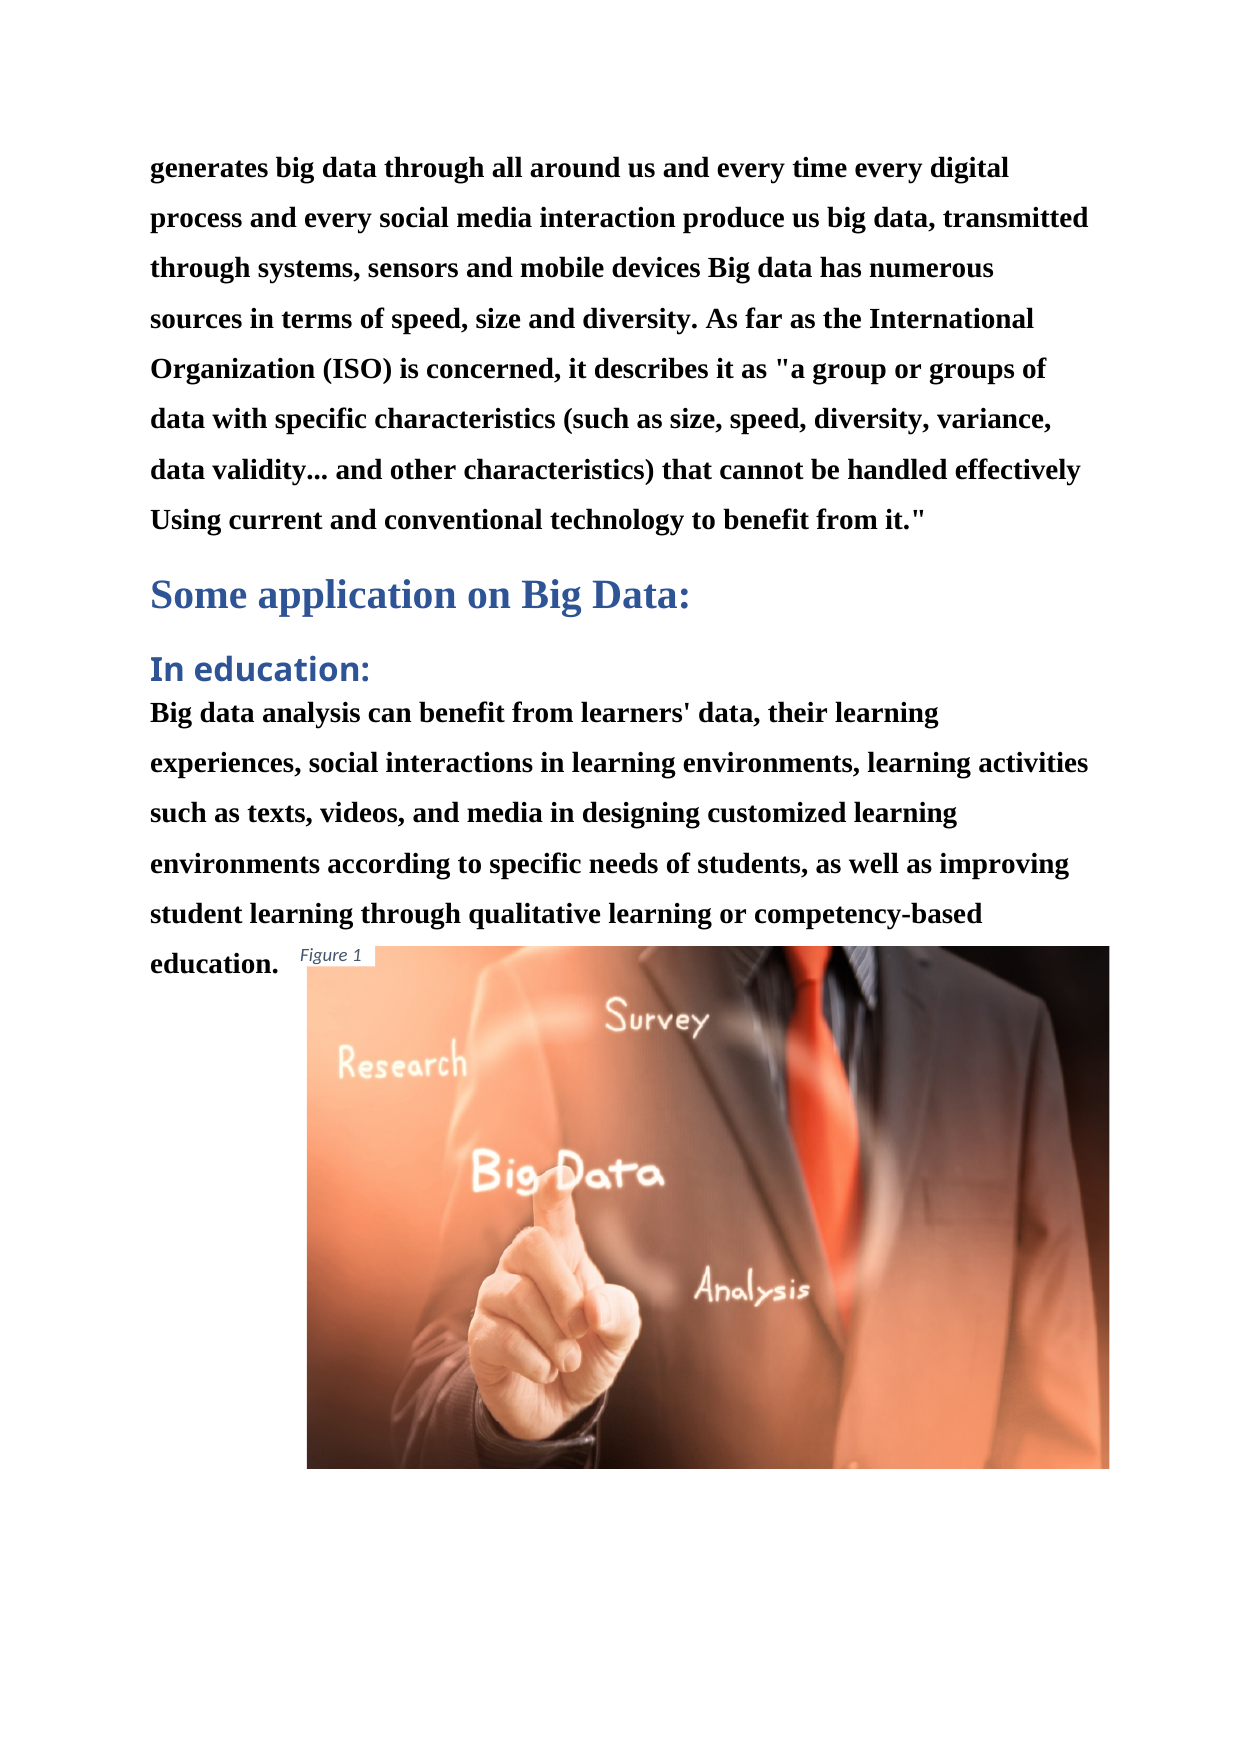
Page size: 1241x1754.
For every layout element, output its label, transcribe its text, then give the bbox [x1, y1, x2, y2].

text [150, 150, 1090, 536]
subtitle In education: [150, 646, 1090, 691]
text Big data analysis can benefit from learners' data, their learning experiences, social interactions in learning environments, learning activities such as texts, videos, and media in designing customized learning environments according to specific needs of students, as well as improving student learning through qualitative learning or competency-based education. [150, 695, 1090, 1022]
picture [306, 946, 1109, 1469]
subtitle Some application on Big Data: [150, 569, 1090, 617]
